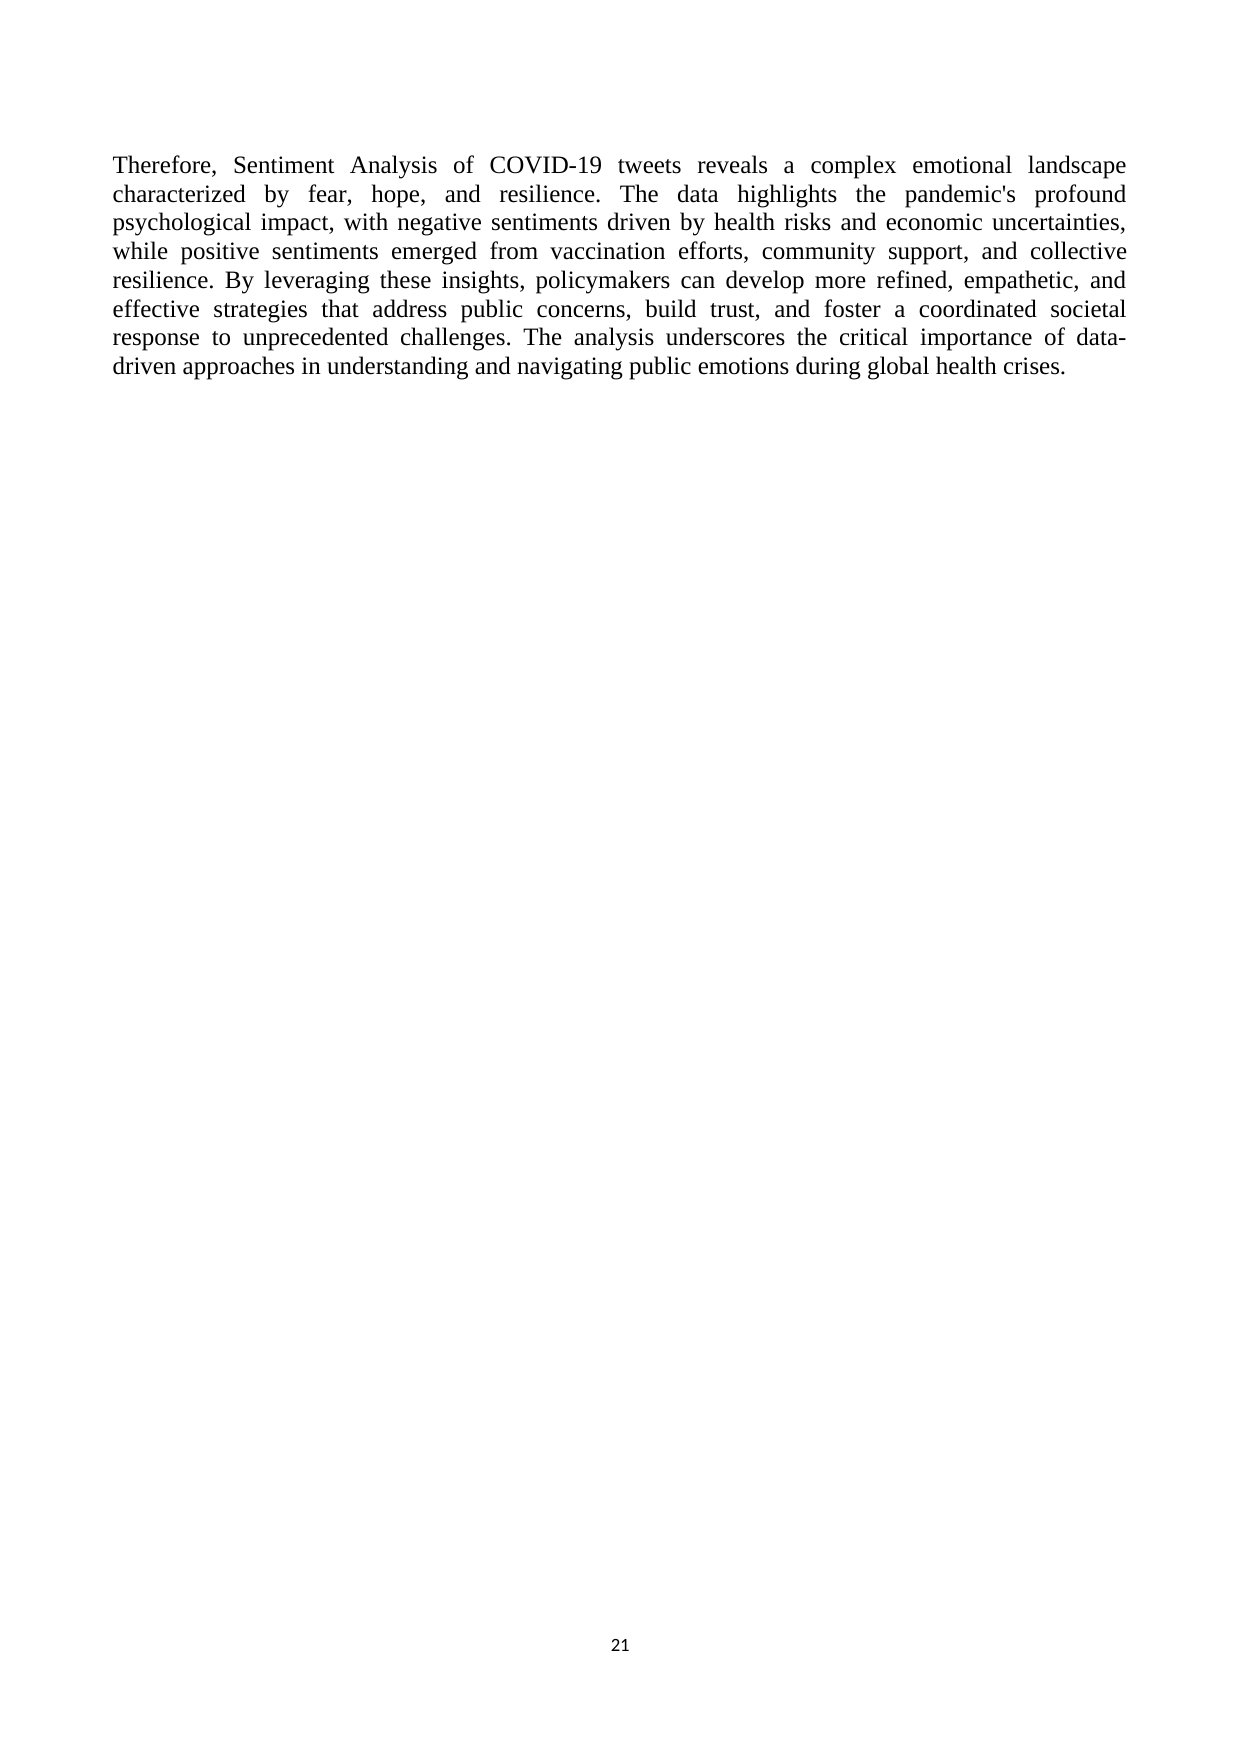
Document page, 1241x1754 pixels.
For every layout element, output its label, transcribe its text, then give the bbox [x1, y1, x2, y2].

text Therefore, Sentiment Analysis of COVID-19 tweets reveals a complex emotional landscape characterized by fear, hope, and resilience. The data highlights the pandemic's profound psychological impact, with negative sentiments driven by health risks and economic uncertainties, while positive sentiments emerged from vaccination efforts, community support, and collective resilience. By leveraging these insights, policymakers can develop more refined, empathetic, and effective strategies that address public concerns, build trust, and foster a coordinated societal response to unprecedented challenges. The analysis underscores the critical importance of data-driven approaches in understanding and navigating public emotions during global health crises. [112, 150, 1128, 380]
